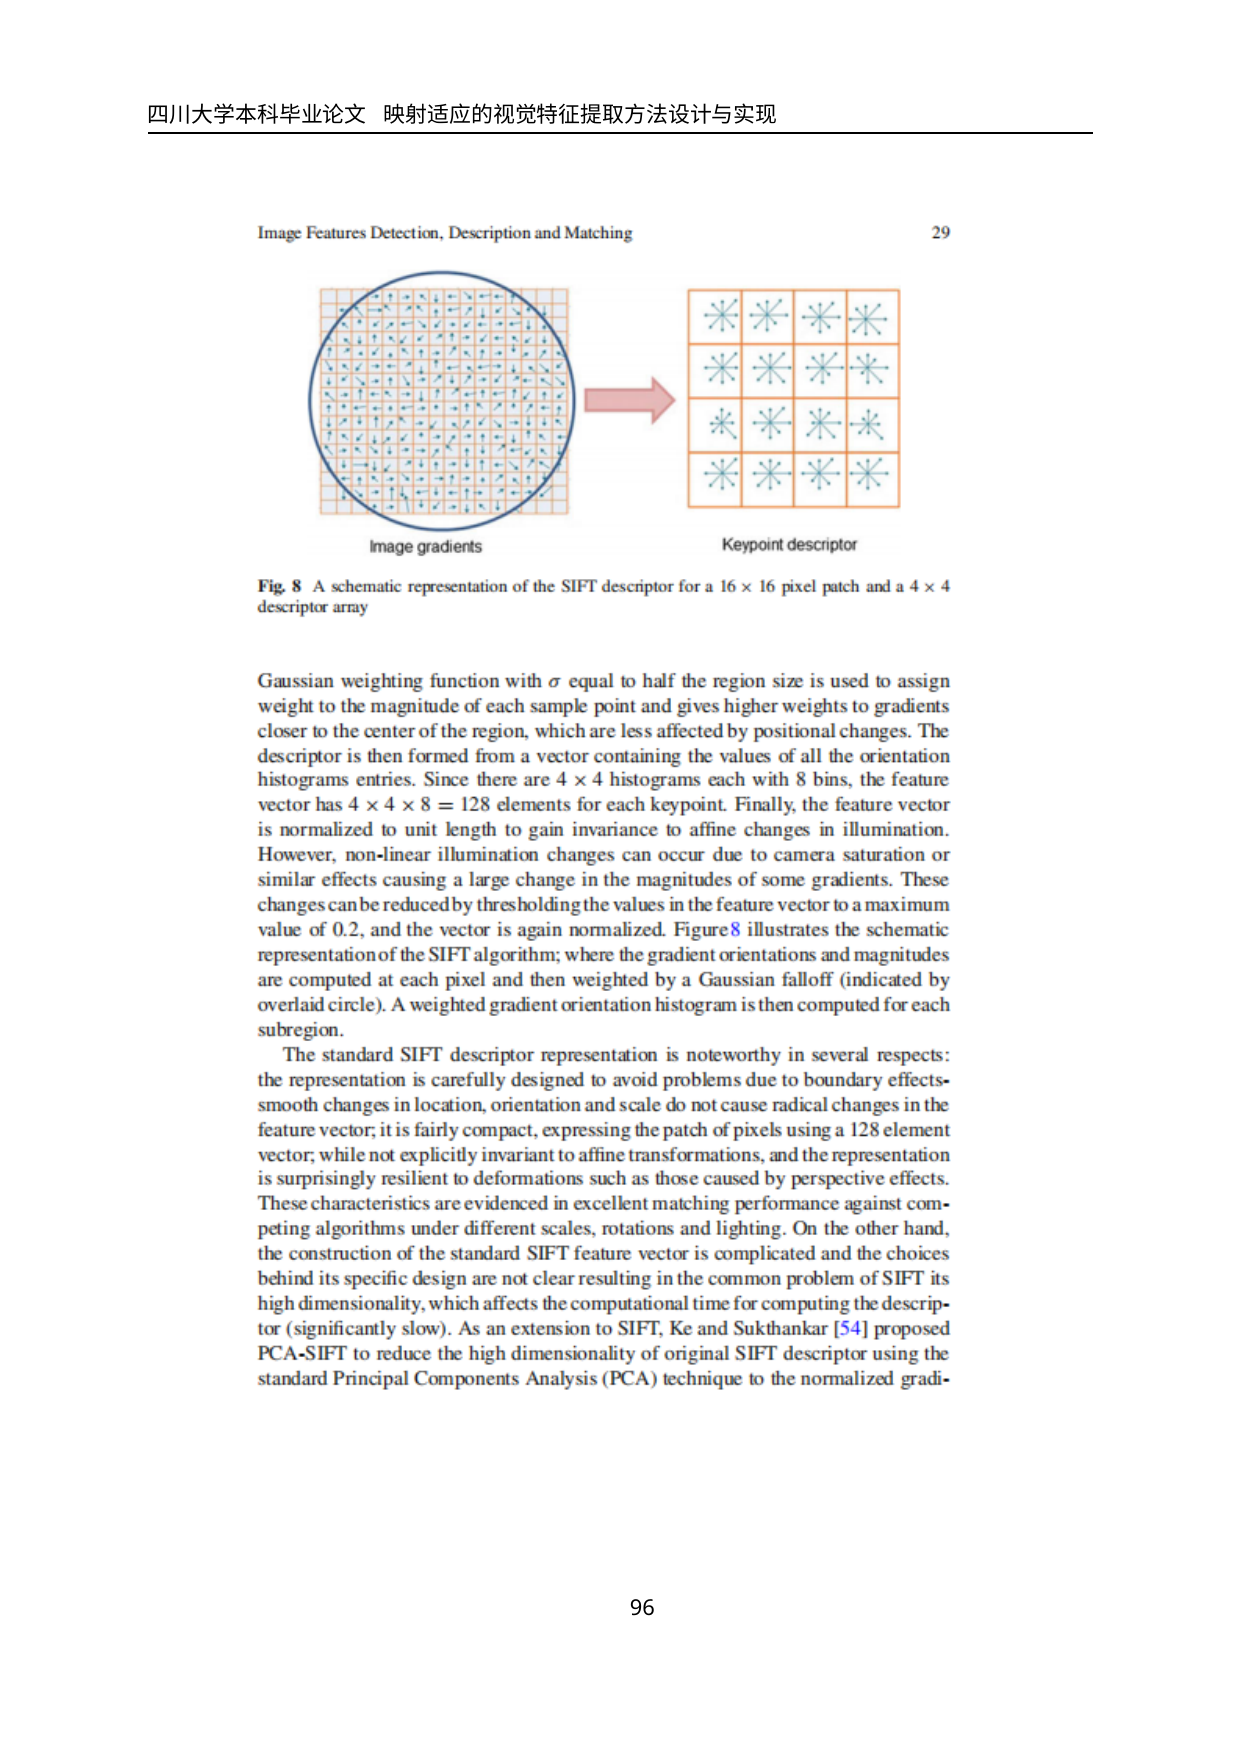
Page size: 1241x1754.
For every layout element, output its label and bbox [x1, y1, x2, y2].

picture [147, 151, 1062, 1540]
